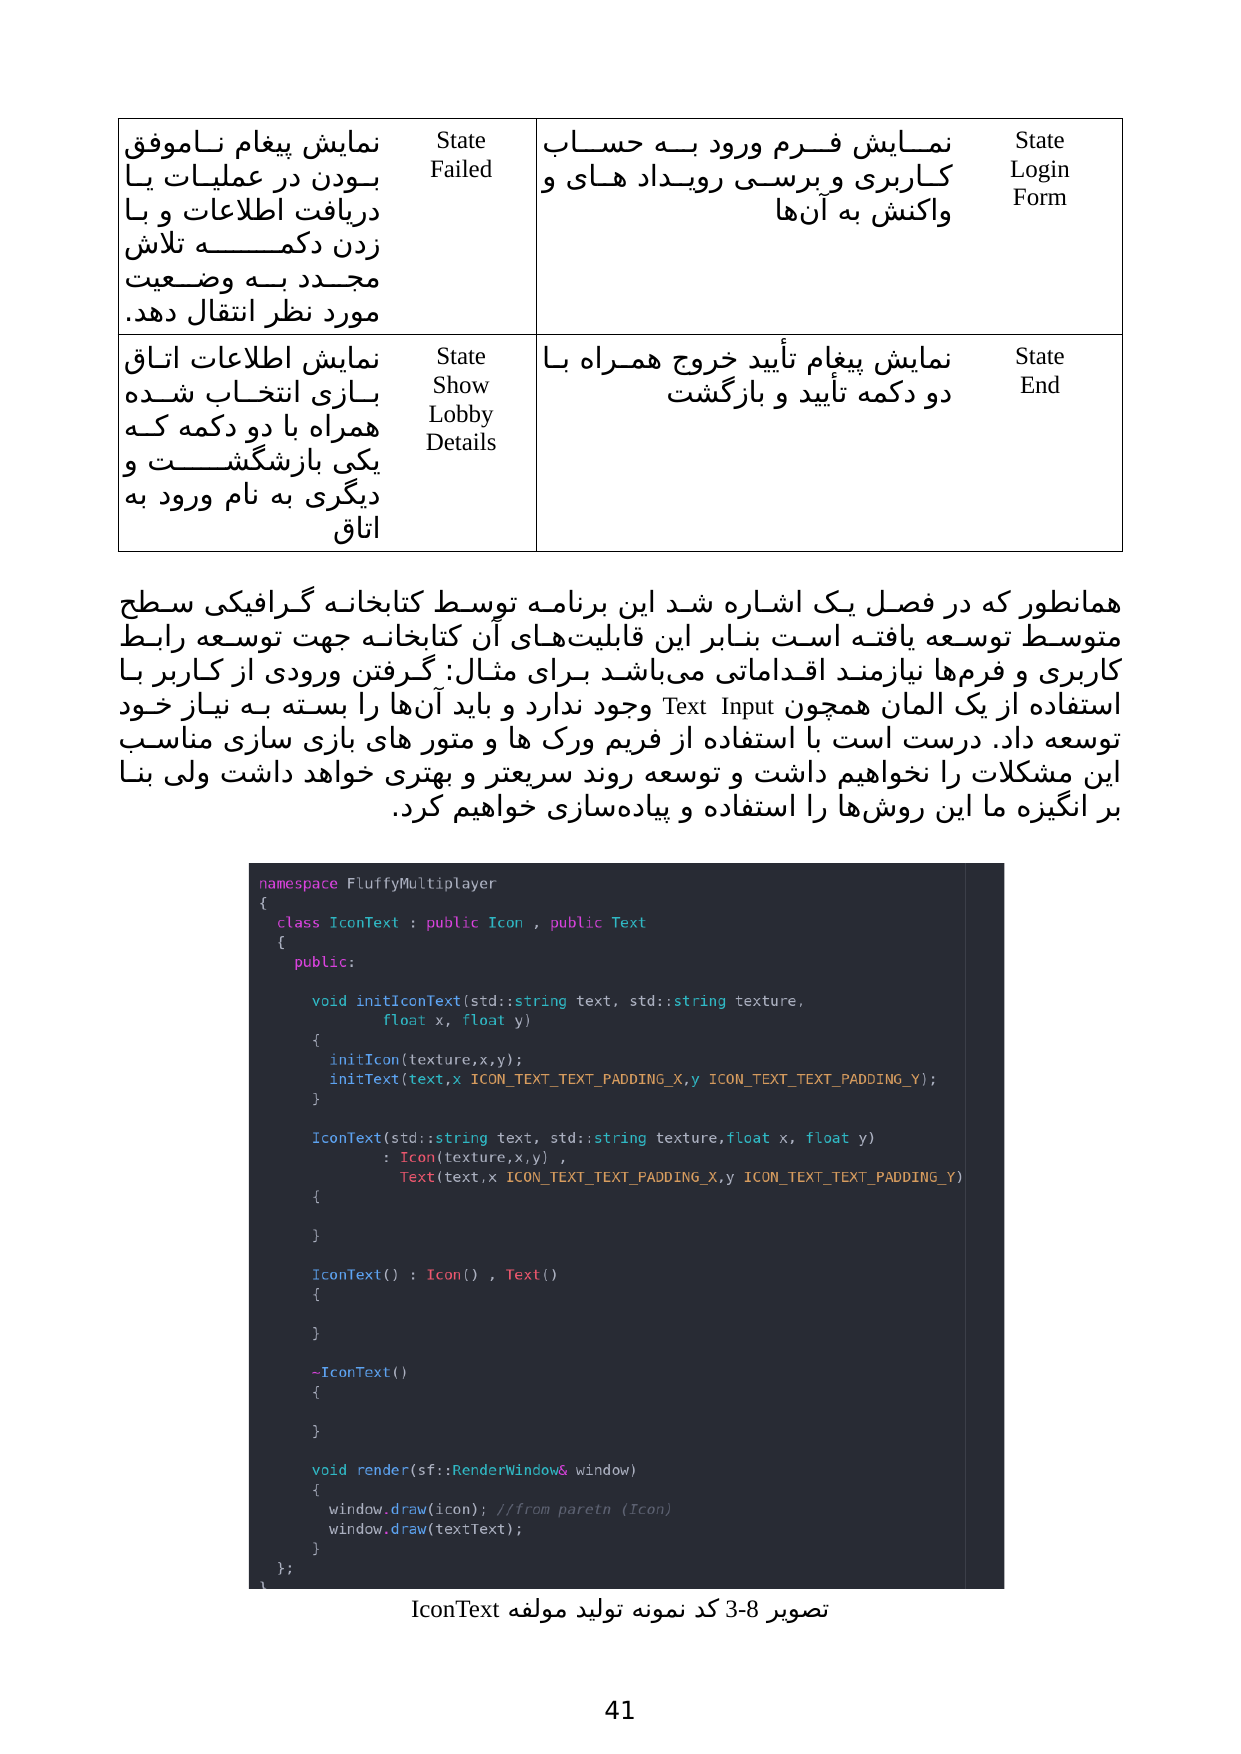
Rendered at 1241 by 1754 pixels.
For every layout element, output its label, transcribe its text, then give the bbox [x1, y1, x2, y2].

table_cell State Failed [386, 119, 536, 334]
table_cell State Login Form [958, 119, 1122, 334]
text همانطور که در فصل یک اشاره شد این برنامه توسط کتابخانه گرافیکی سطح متوسط توسعه یافته است بنابر این قابلیت‌های آن کتابخانه جهت توسعه رابط کاربری و فرم‌ها نیازمند اقداماتی می‌باشد برای مثال: گرفتن ورودی از کاربر با استفاده از یک المان همچون Text Input وجود ندارد و باید آن‌ها را بسته به نیاز خود توسعه داد. درست است با استفاده از فریم ورک ها و متور های بازی سازی مناسب این مشکلات را نخواهیم داشت و توسعه روند سریعتر و بهتری خواهد داشت ولی بنا بر انگیزه ما این روش‌ها را استفاده و پیاده‌سازی خواهیم کرد. [118, 585, 1122, 823]
table_cell نمایش پیغام تأیید خروج همراه با دو دکمه تأیید و بازگشت [537, 335, 958, 551]
table_cell State End [958, 335, 1122, 551]
table_cell نمایش پیغام ناموفق بودن در عملیات یا دریافت اطلاعات و با زدن دکمه تلاش مجدد به وضعیت مورد نظر انتقال دهد. [119, 119, 386, 334]
picture [248, 863, 1005, 1589]
table_cell نمایش فرم ورود به حساب کاربری و برسی رویداد های و واکنش به آن‌ها [537, 119, 958, 334]
text تصویر 8-3 کد نمونه تولید مولفه IconText [118, 1594, 1122, 1624]
table_cell نمایش اطلاعات اتاق بازی انتخاب شده همراه با دو دکمه که یکی بازشگشت و دیگری به نام ورود به اتاق [119, 335, 386, 551]
table_cell State Show Lobby Details [386, 335, 536, 551]
